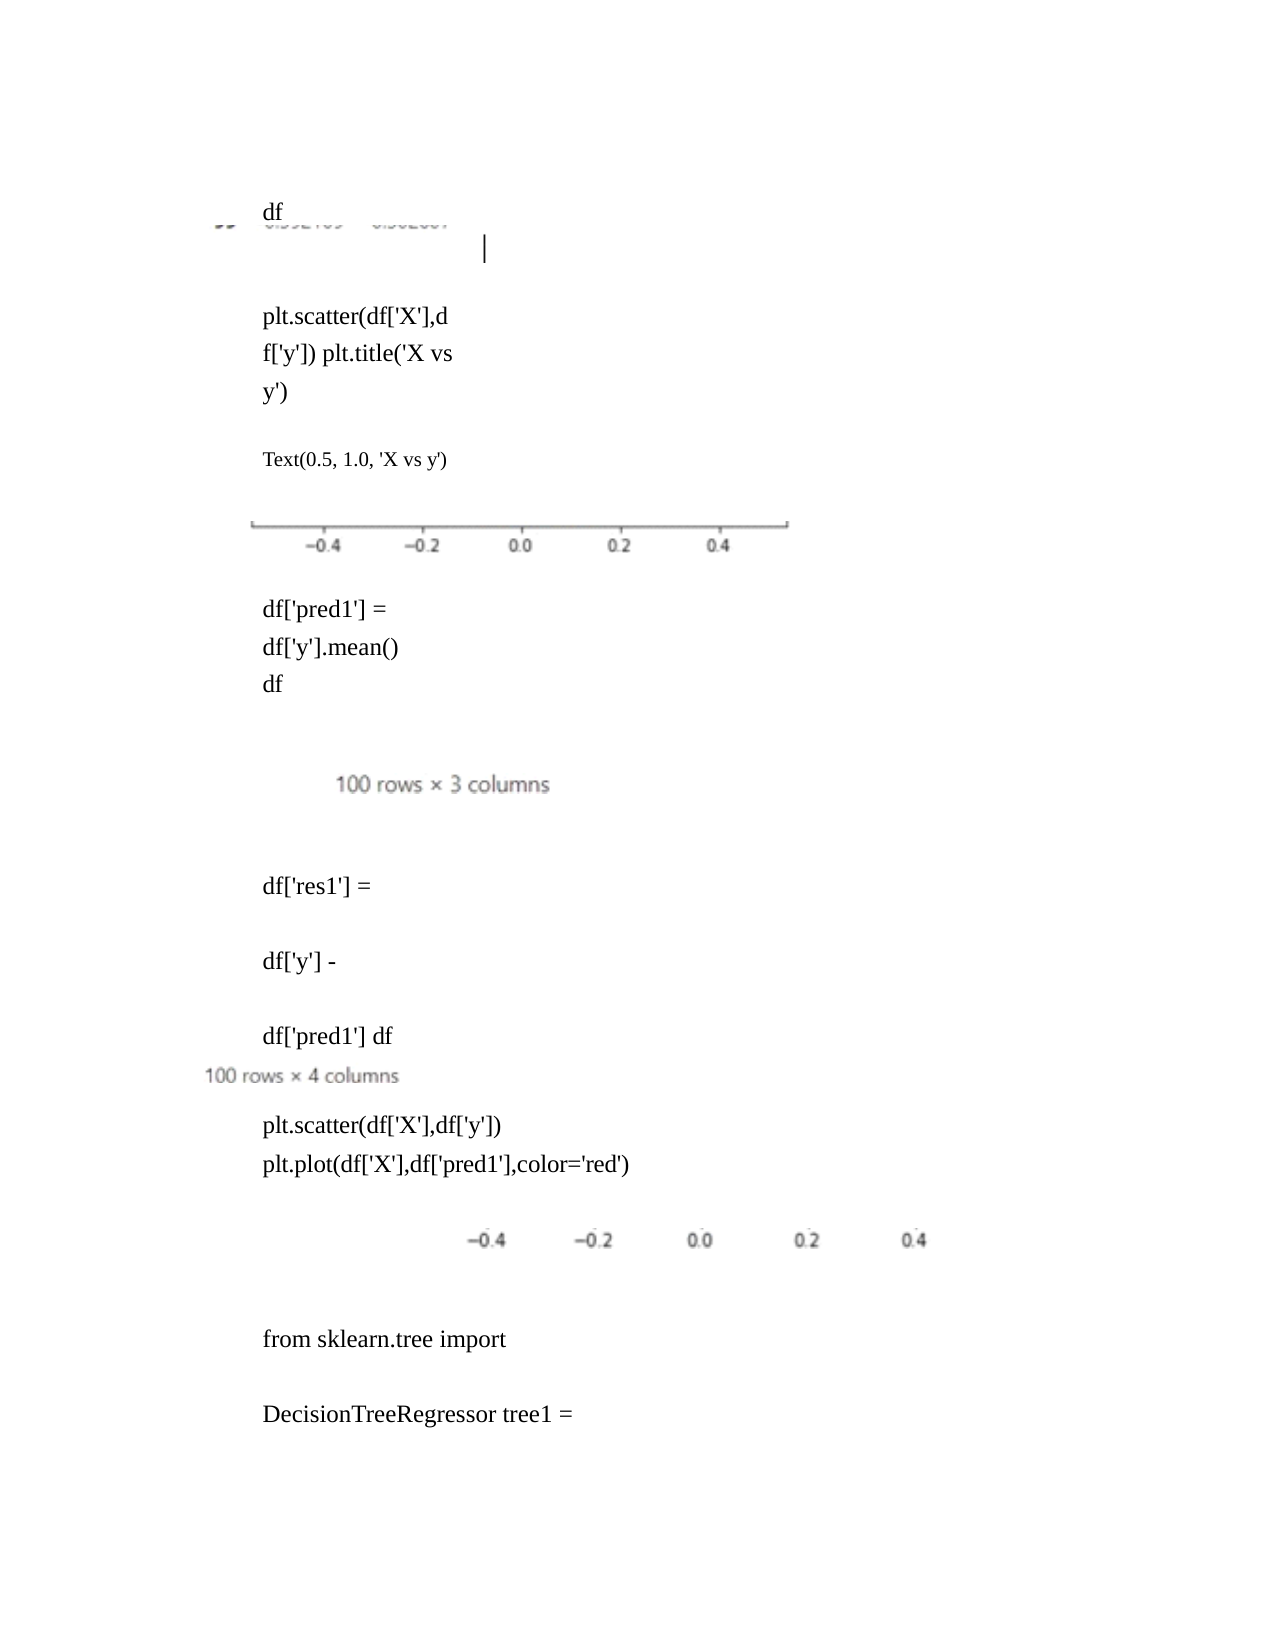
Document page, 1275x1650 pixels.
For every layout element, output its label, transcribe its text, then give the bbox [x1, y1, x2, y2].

text plt.scatter(df['X'],df['y']) [262, 1113, 1125, 1138]
text df [262, 200, 1125, 225]
text plt.plot(df['X'],df['pred1'],color='red') [262, 1152, 1125, 1177]
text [262, 1288, 648, 1438]
text plt.scatter(df['X'],df['y']) plt.title('X vs y') [262, 294, 455, 407]
text df['pred1'] = df['y'].mean() df [262, 588, 402, 700]
text df['res1'] = df['y'] - df['pred1'] df [262, 835, 434, 1059]
text Text(0.5, 1.0, 'X vs y') [262, 446, 1125, 471]
